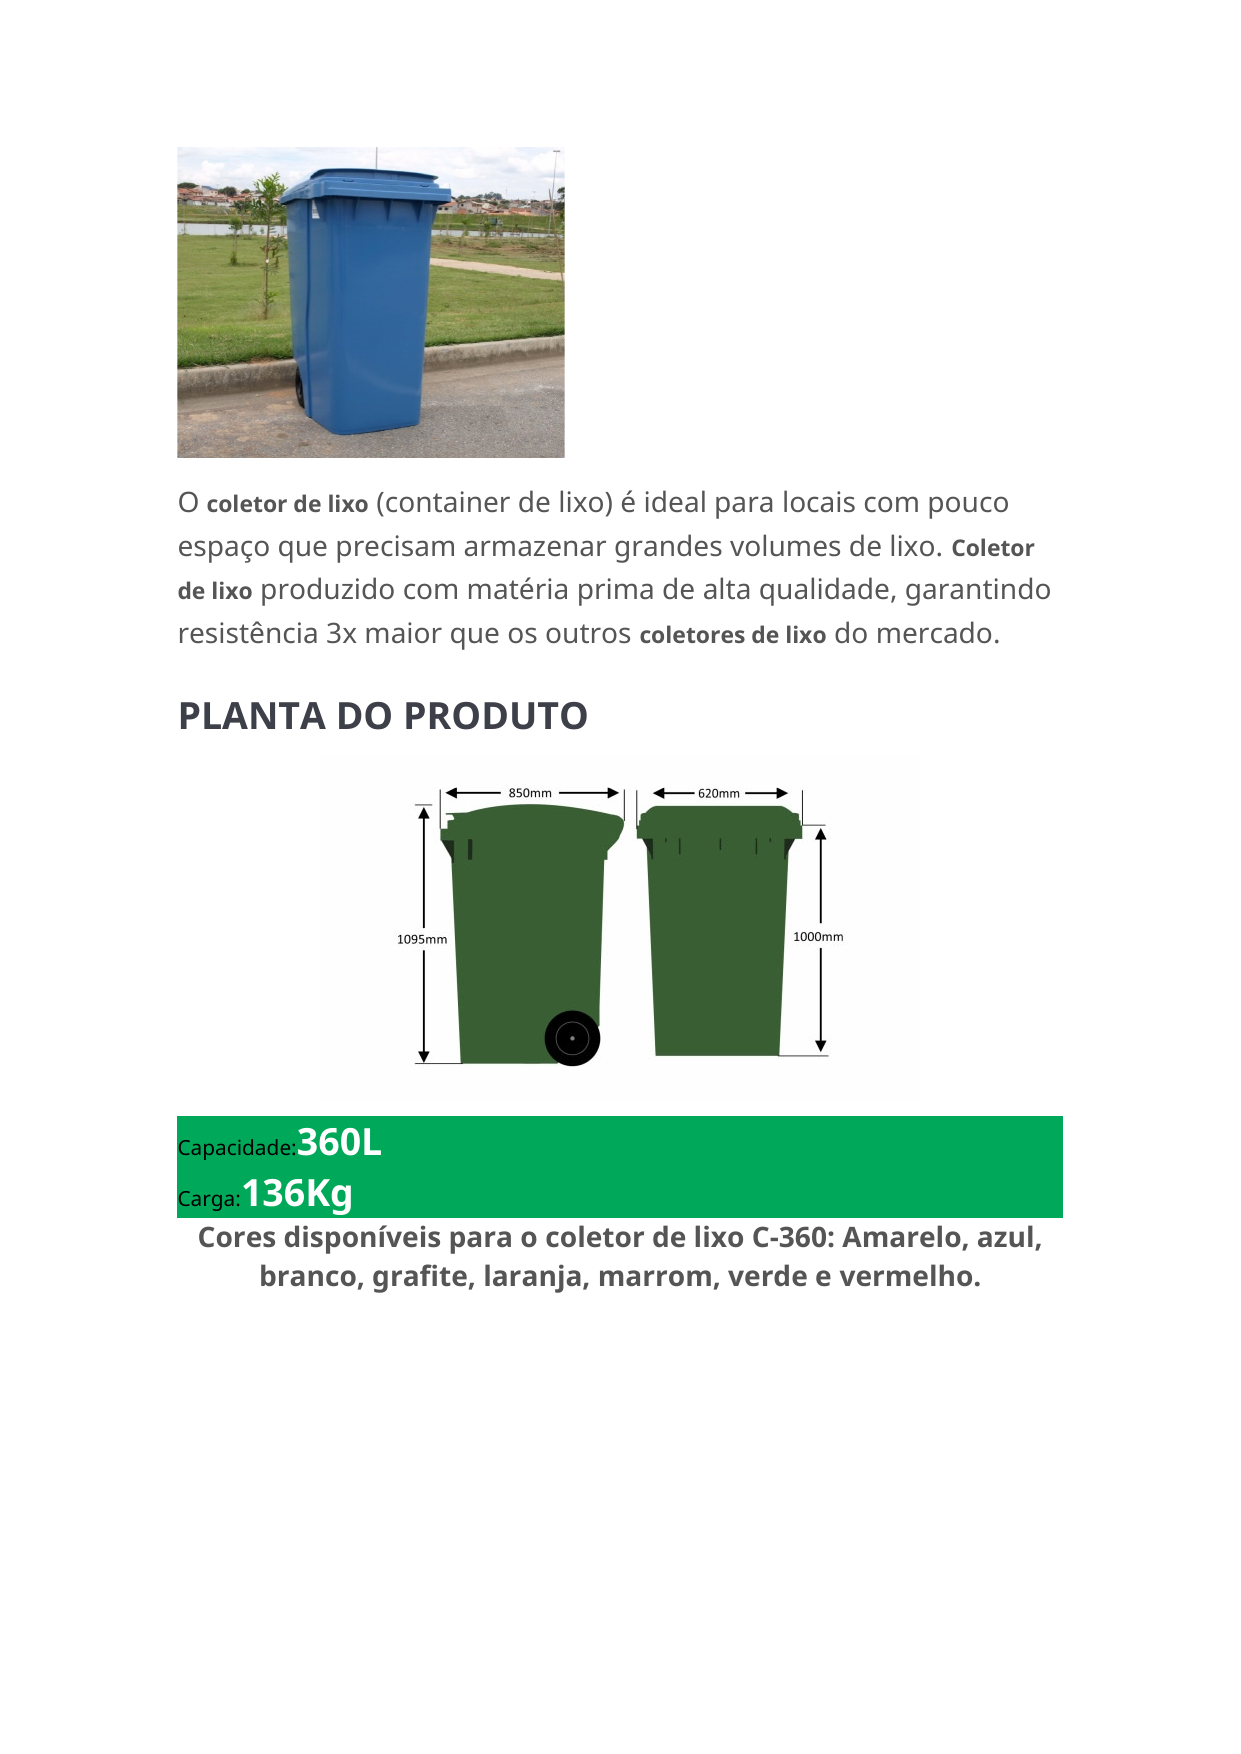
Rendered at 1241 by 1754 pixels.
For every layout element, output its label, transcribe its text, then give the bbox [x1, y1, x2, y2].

text Cores disponíveis para o coletor de lixo C-360: Amarelo, azul, branco, grafite, laranja, marrom, verde e vermelho. [177, 1218, 1063, 1294]
text Carga:136Kg [177, 1167, 1063, 1218]
picture [321, 755, 919, 1100]
text O coletor de lixo (container de lixo) é ideal para locais com pouco espaço que precisam armazenar grandes volumes de lixo. Coletor de lixo produzido com matéria prima de alta qualidade, garantindo resistência 3x maior que os outros coletores de lixo do mercado. [177, 483, 1063, 652]
text PLANTA DO PRODUTO [177, 689, 1063, 740]
picture [177, 147, 565, 458]
text Capacidade:360L [177, 1116, 1063, 1167]
